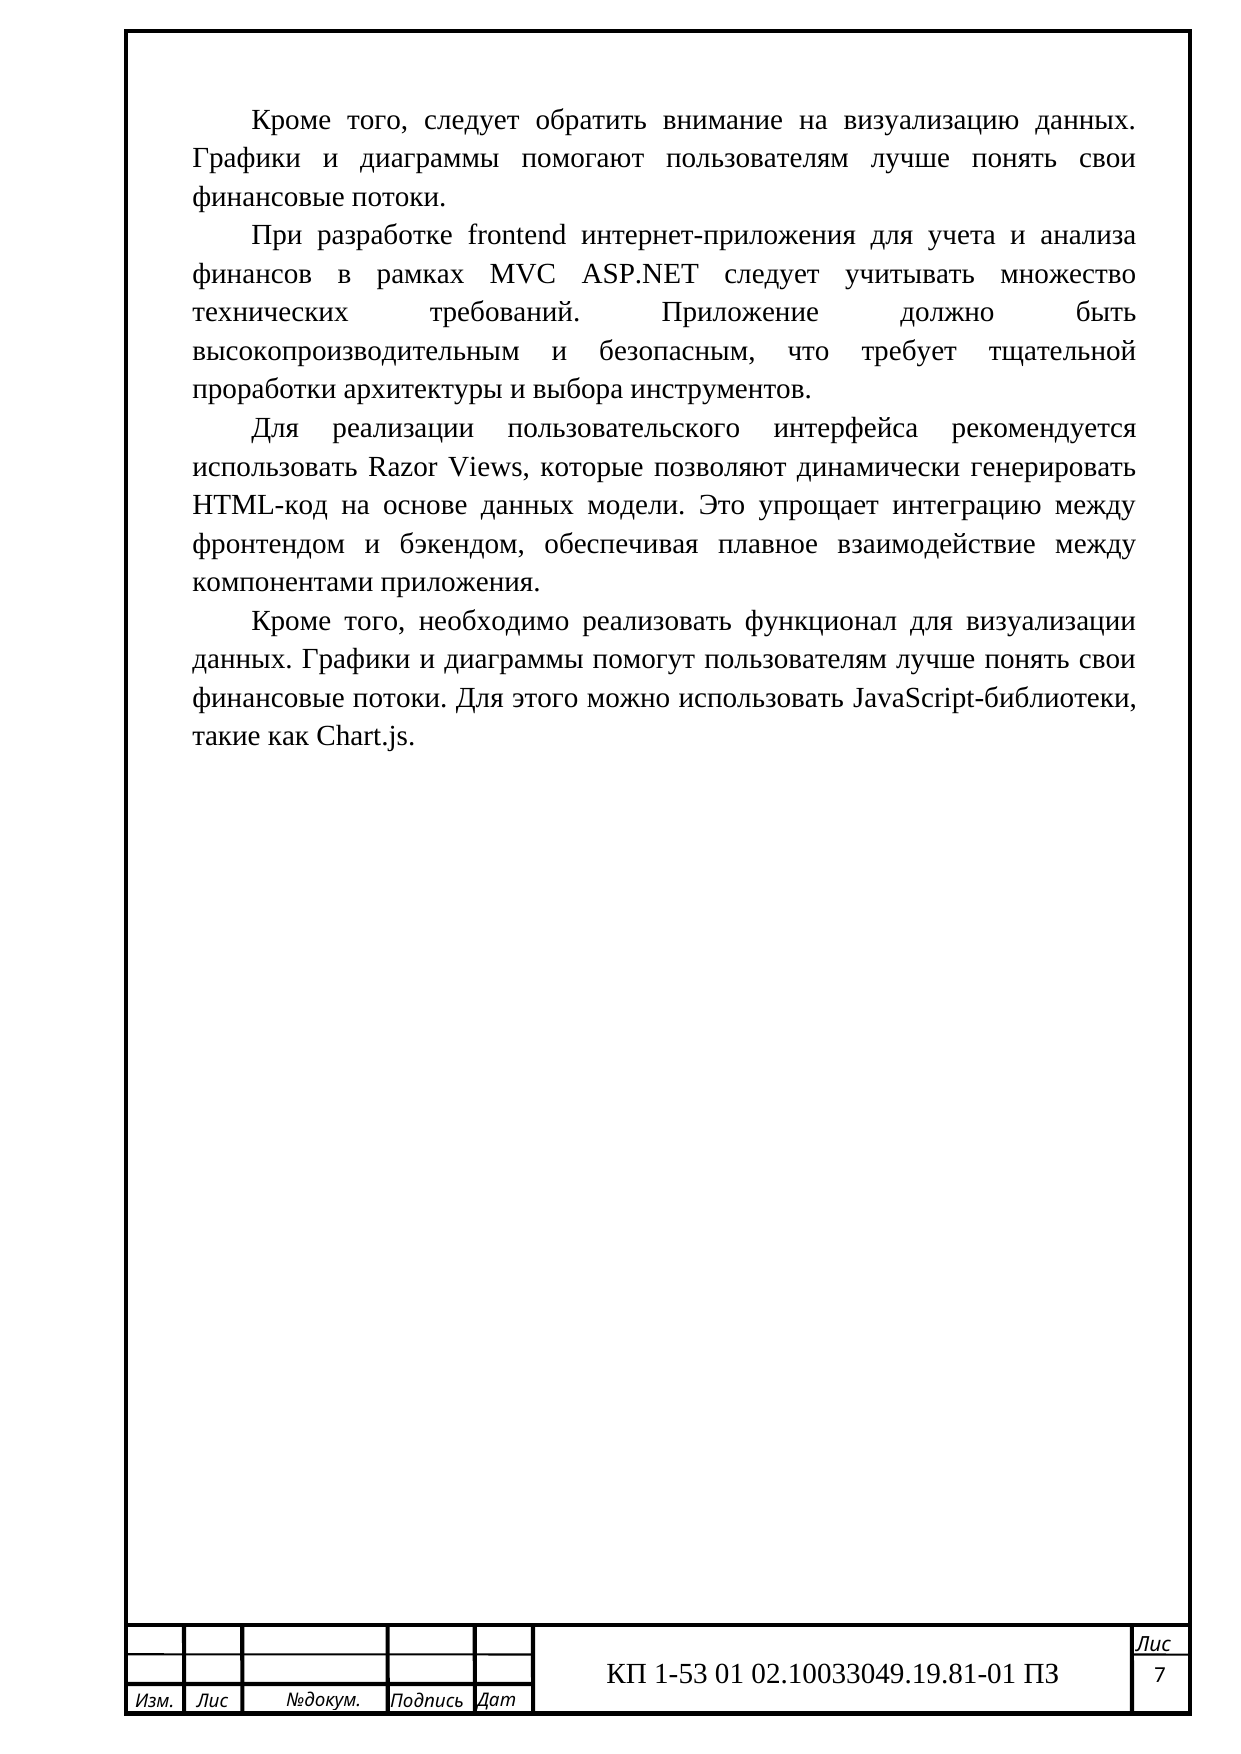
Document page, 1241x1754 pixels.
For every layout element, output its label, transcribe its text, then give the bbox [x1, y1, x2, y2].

text Для реализации пользовательского интерфейса рекомендуется использовать Razor Views, которые позволяют динамически генерировать HTML-код на основе данных модели. Это упрощает интеграцию между фронтендом и бэкендом, обеспечивая плавное взаимодействие между компонентами приложения. [192, 410, 1137, 598]
text Кроме того, следует обратить внимание на визуализацию данных. Графики и диаграммы помогают пользователям лучше понять свои финансовые потоки. [192, 102, 1137, 212]
text При разработке frontend интернет-приложения для учета и анализа финансов в рамках MVC ASP.NET следует учитывать множество технических требований. Приложение должно быть высокопроизводительным и безопасным, что требует тщательной проработки архитектуры и выбора инструментов. [192, 217, 1137, 405]
text Кроме того, необходимо реализовать функционал для визуализации данных. Графики и диаграммы помогут пользователям лучше понять свои финансовые потоки. Для этого можно использовать JavaScript-библиотеки, такие как Chart.js. [192, 603, 1137, 752]
